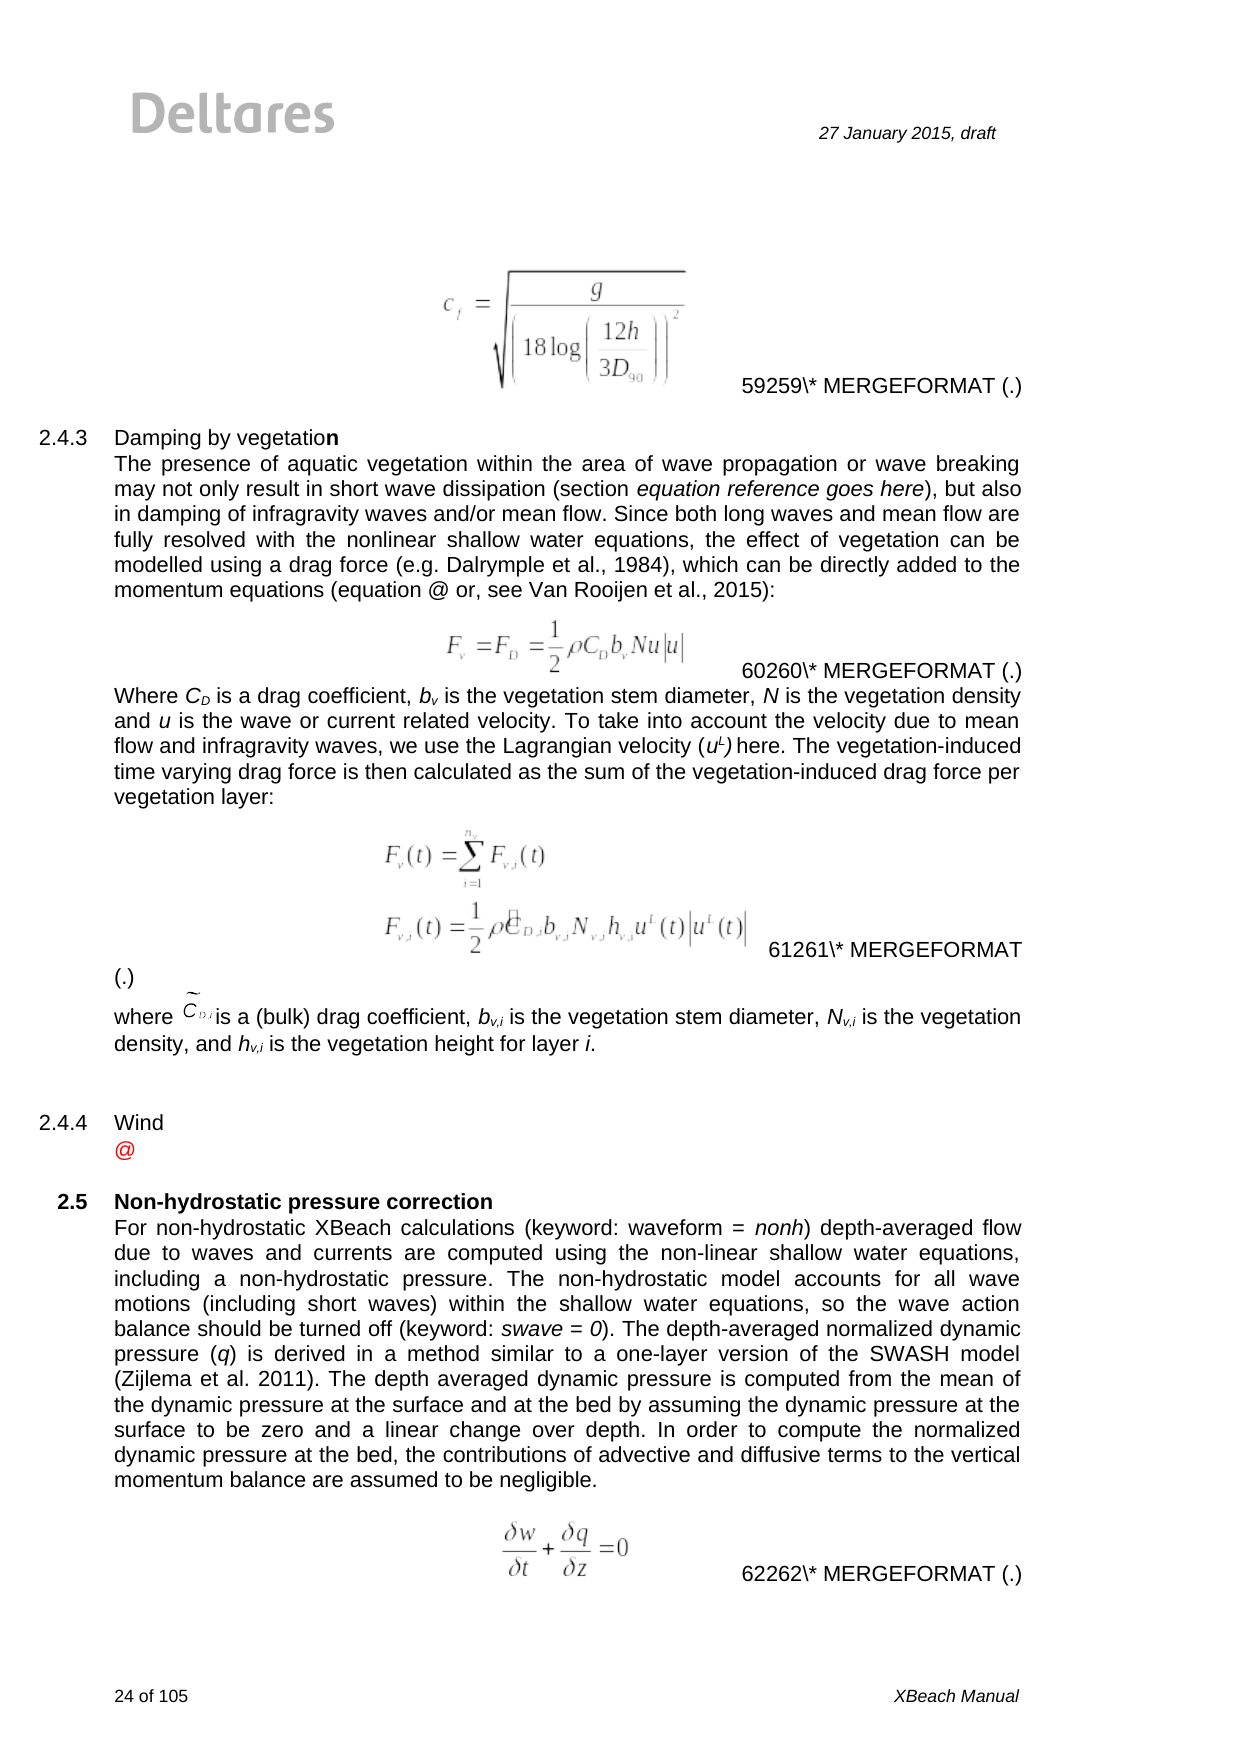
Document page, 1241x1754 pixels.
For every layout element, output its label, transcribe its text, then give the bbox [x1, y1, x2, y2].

picture [132, 75, 334, 133]
text where is a (bulk) drag coefficient, bv,i is the vegetation stem diameter, Nv,i is the vegetation density, and hv,i is the vegetation height for layer i. [114, 989, 1022, 1056]
subtitle Non-hydrostatic pressure correction [87, 1188, 1022, 1215]
text The presence of aquatic vegetation within the area of wave propagation or wave breaking may not only result in short wave dissipation (section equation reference goes here), but also in damping of infragravity waves and/or mean flow. Since both long waves and mean flow are fully resolved with the nonlinear shallow water equations, the effect of vegetation can be modelled using a drag force (e.g. Dalrymple et al., 1984), which can be directly added to the momentum equations (equation @ or, see Van Rooijen et al., 2015): [114, 451, 1022, 602]
text @ [114, 1135, 1022, 1162]
subtitle Damping by vegetation [87, 424, 1022, 451]
text Where CD is a drag coefficient, bv is the vegetation stem diameter, N is the vegetation density and u is the wave or current related velocity. To take into account the velocity due to mean flow and infragravity waves, we use the Lagrangian velocity (uL) here. The vegetation-induced time varying drag force is then calculated as the sum of the vegetation-induced drag force per vegetation layer: [114, 683, 1022, 809]
subtitle Wind [87, 1109, 1022, 1135]
text For non-hydrostatic XBeach calculations (keyword: waveform = nonh) depth-averaged flow due to waves and currents are computed using the non-linear shallow water equations, including a non-hydrostatic pressure. The non-hydrostatic model accounts for all wave motions (including short waves) within the shallow water equations, so the wave action balance should be turned off (keyword: swave = 0). The depth-averaged normalized dynamic pressure (q) is derived in a method similar to a one-layer version of the SWASH model (Zijlema et al. 2011). The depth averaged dynamic pressure is computed from the mean of the dynamic pressure at the surface and at the bed by assuming the dynamic pressure at the surface to be zero and a linear change over depth. In order to compute the normalized dynamic pressure at the bed, the contributions of advective and diffusive terms to the vertical momentum balance are assumed to be negligible. [114, 1215, 1022, 1492]
